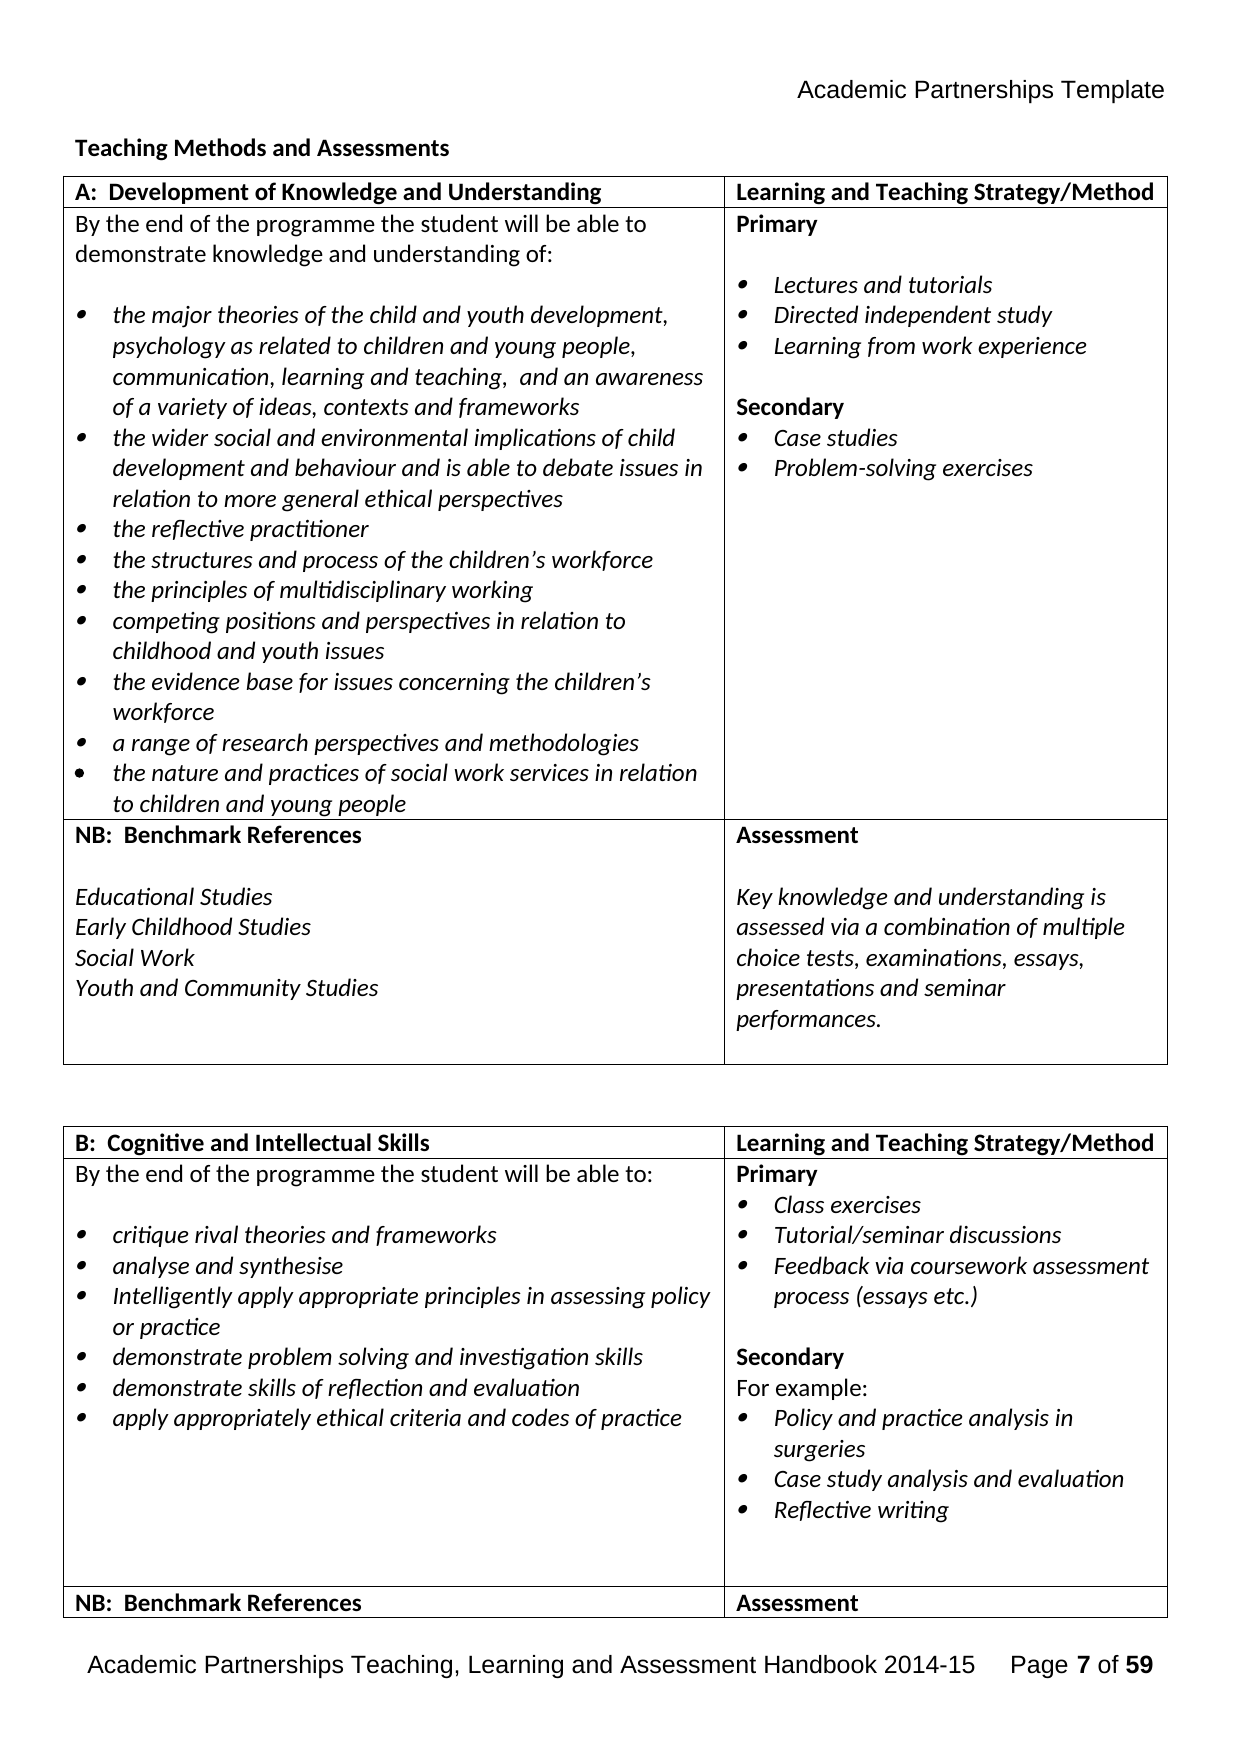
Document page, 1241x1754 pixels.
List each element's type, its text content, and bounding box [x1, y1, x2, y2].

table_header Learning and Teaching Strategy/Method [725, 1127, 1167, 1157]
table_header A: Development of Knowledge and Understanding [64, 177, 724, 207]
table_header Learning and Teaching Strategy/Method [725, 177, 1167, 207]
table_cell Primary Class exercises Tutorial/seminar discussions Feedback via coursework assessment process (essays etc.) Secondary For example: Policy and practice analysis in surgeries Case study analysis and evaluation Reflective writing [725, 1159, 1167, 1586]
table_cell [64, 1587, 724, 1617]
table_header B: Cognitive and Intellectual Skills [64, 1127, 724, 1157]
table_cell By the end of the programme the student will be able to: critique rival theories and frameworks analyse and synthesise Intelligently apply appropriate principles in assessing policy or practice demonstrate problem solving and investigation skills demonstrate skills of reflection and evaluation apply appropriately ethical criteria and codes of practice [64, 1159, 724, 1586]
table_cell Primary Lectures and tutorials Directed independent study Learning from work experience Secondary Case studies Problem-solving exercises [725, 208, 1167, 818]
table_cell By the end of the programme the student will be able to demonstrate knowledge and understanding of: the major theories of the child and youth development, psychology as related to children and young people, communication, learning and teaching, and an awareness of a variety of ideas, contexts and frameworks the wider social and environmental implications of child development and behaviour and is able to debate issues in relation to more general ethical perspectives the reflective practitioner the structures and process of the children’s workforce the principles of multidisciplinary working competing positions and perspectives in relation to childhood and youth issues the evidence base for issues concerning the children’s workforce a range of research perspectives and methodologies the nature and practices of social work services in relation to children and young people [64, 208, 724, 818]
table_cell Assessment Key knowledge and understanding is assessed via a combination of multiple choice tests, examinations, essays, presentations and seminar performances. [725, 820, 1167, 1064]
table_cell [725, 1587, 1167, 1617]
subtitle Teaching Methods and Assessments [75, 132, 1165, 163]
table_cell NB: Benchmark References Educational Studies Early Childhood Studies Social Work Youth and Community Studies [64, 820, 724, 1064]
